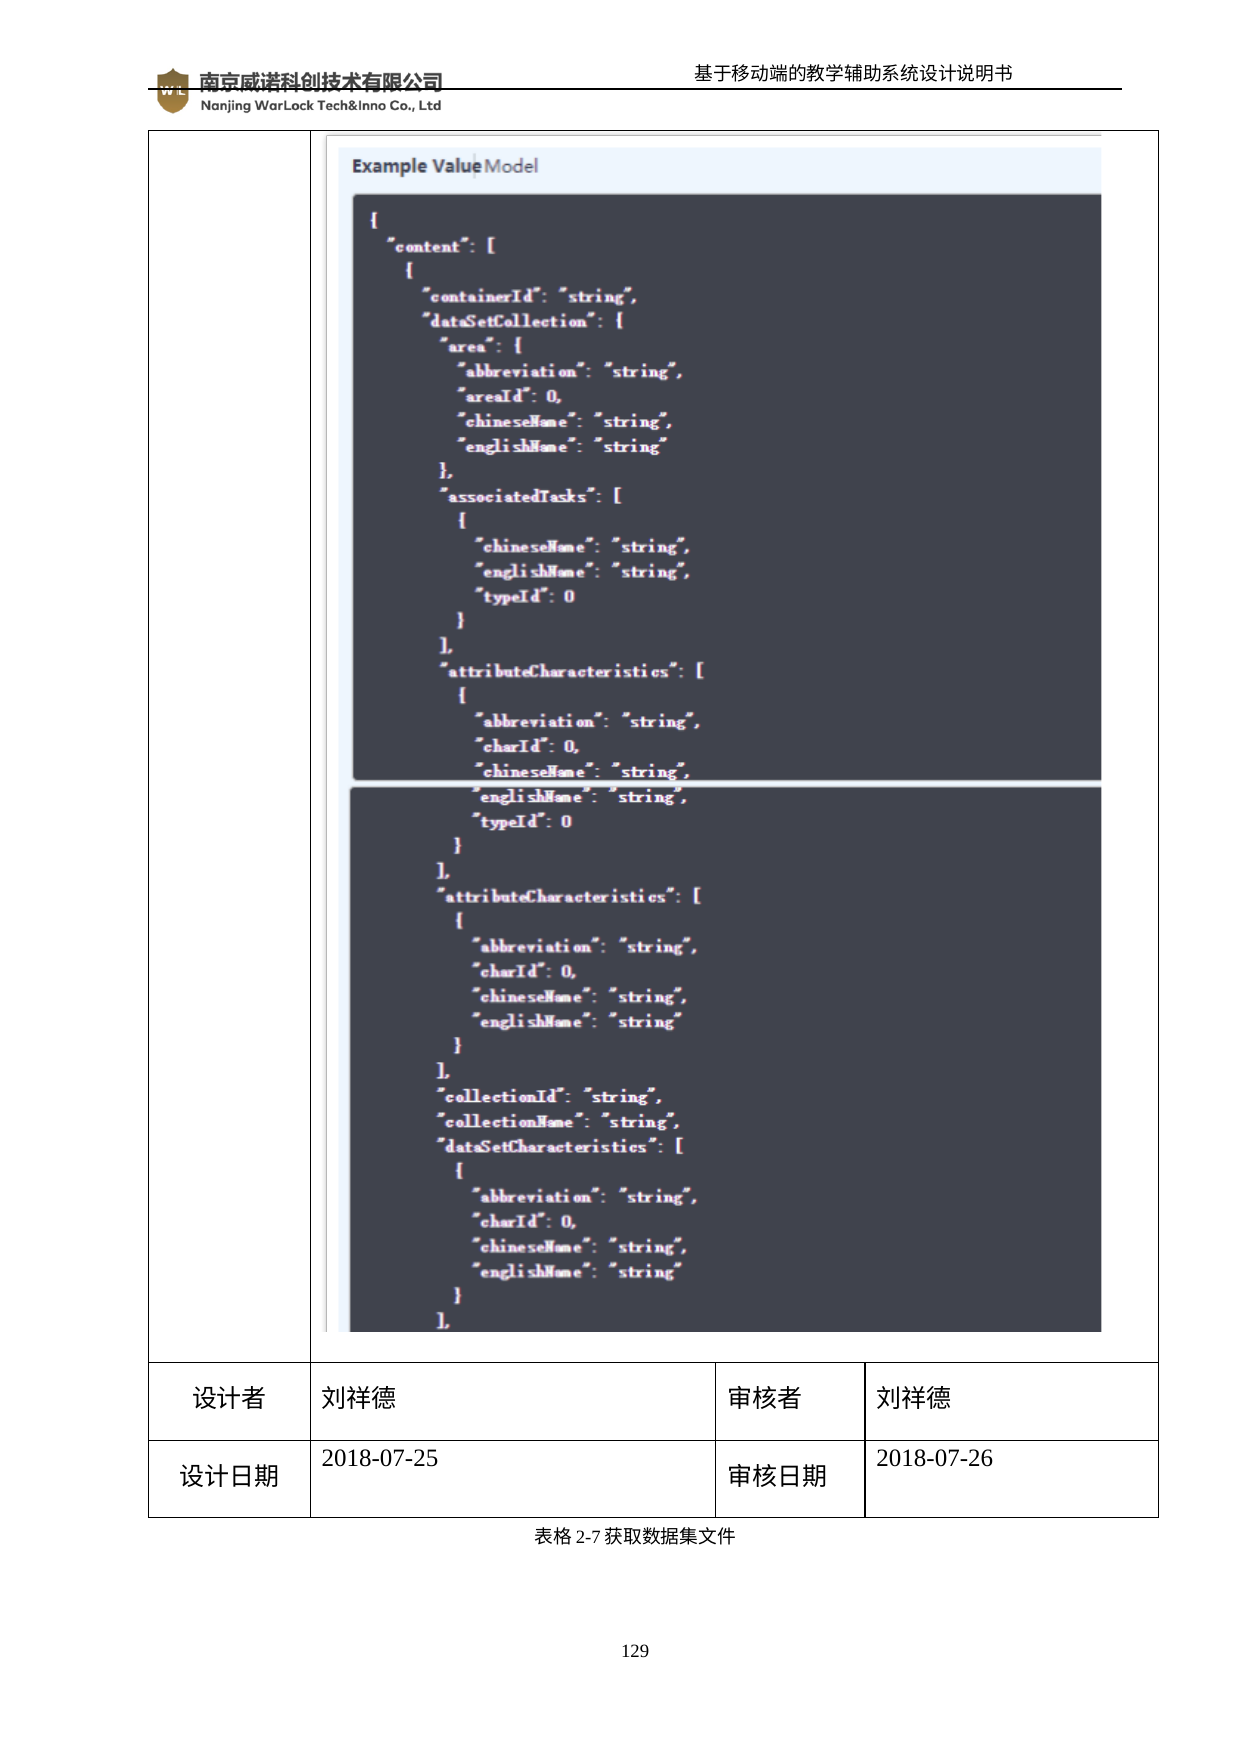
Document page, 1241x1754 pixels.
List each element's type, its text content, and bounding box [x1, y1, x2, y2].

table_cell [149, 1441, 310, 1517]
picture [321, 131, 1102, 1332]
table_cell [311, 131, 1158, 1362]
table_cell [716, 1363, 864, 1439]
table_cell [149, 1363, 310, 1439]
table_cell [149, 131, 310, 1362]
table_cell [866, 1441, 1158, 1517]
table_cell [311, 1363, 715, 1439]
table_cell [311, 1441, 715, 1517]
text 表格2-7获取数据集文件 [148, 1518, 1122, 1552]
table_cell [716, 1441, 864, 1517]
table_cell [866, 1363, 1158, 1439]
